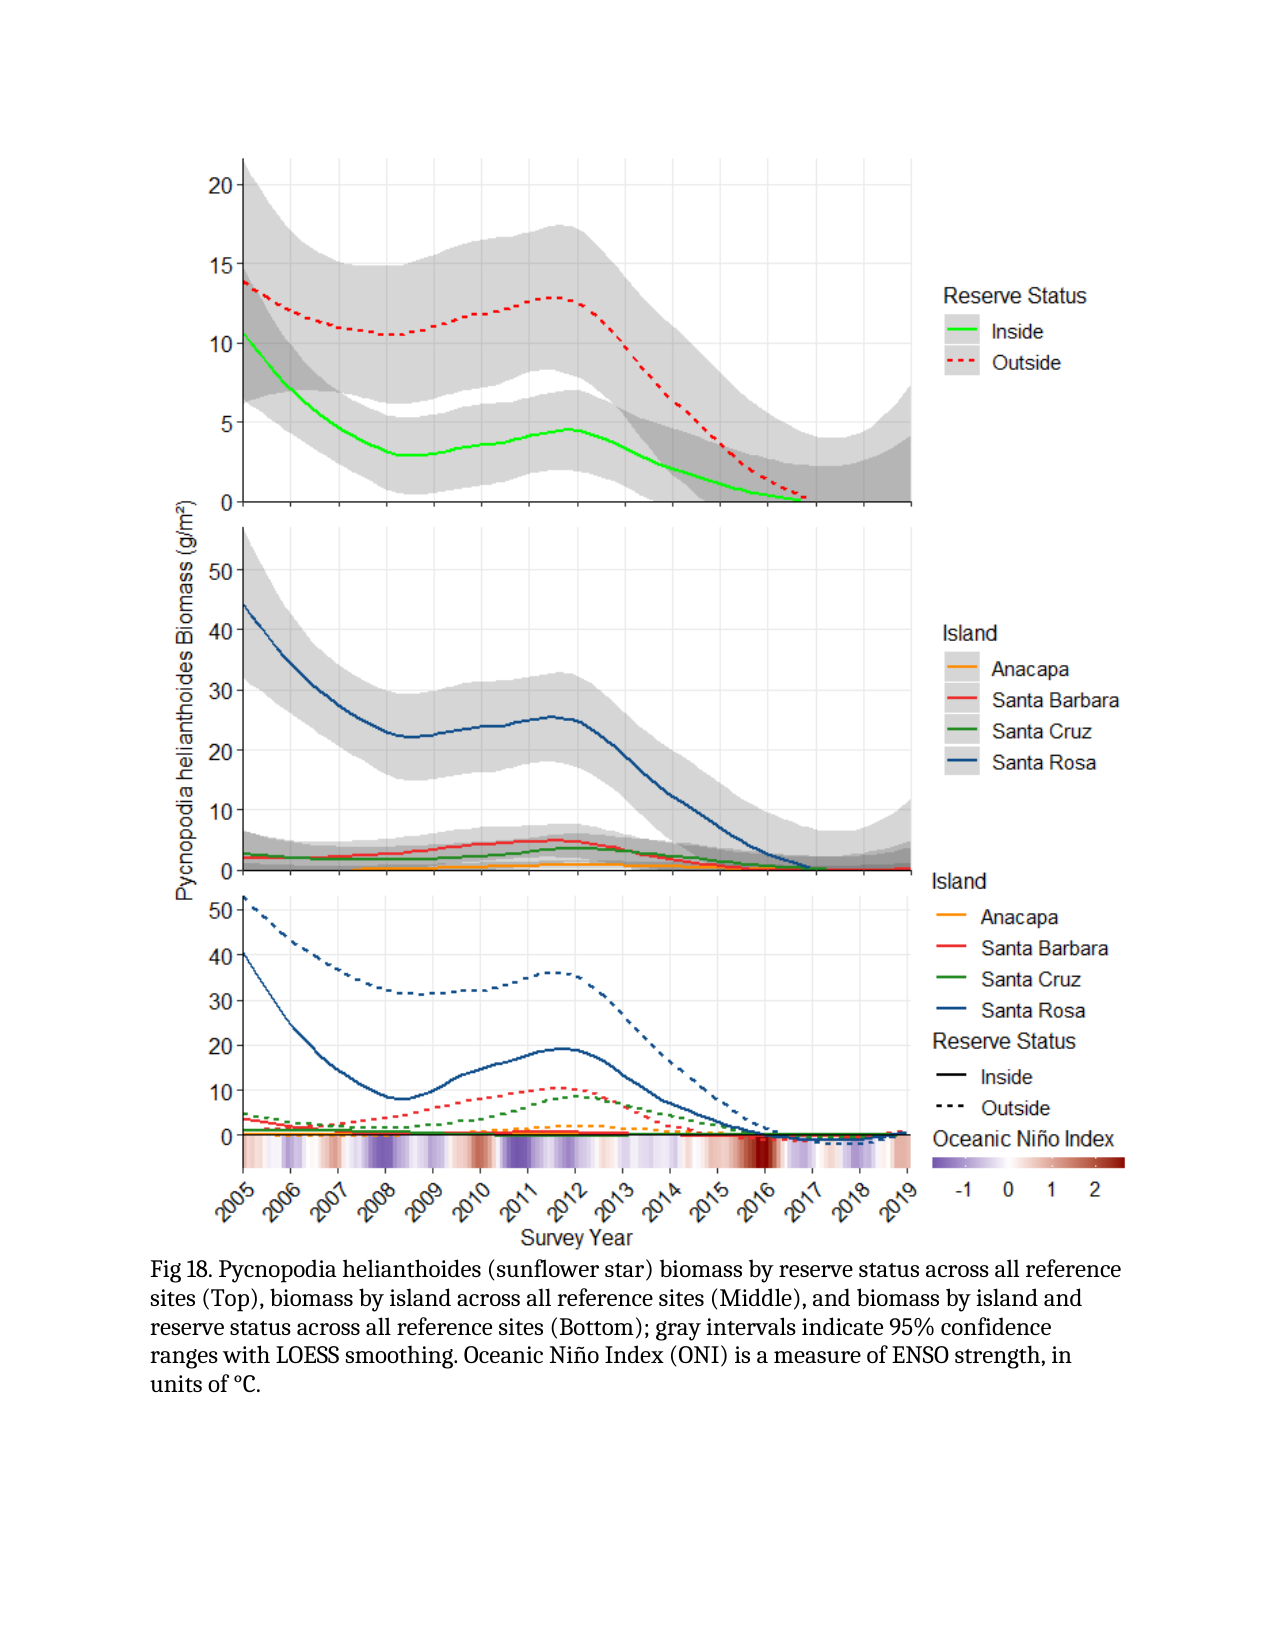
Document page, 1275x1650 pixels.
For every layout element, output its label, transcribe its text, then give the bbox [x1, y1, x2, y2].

picture [168, 150, 1144, 1255]
